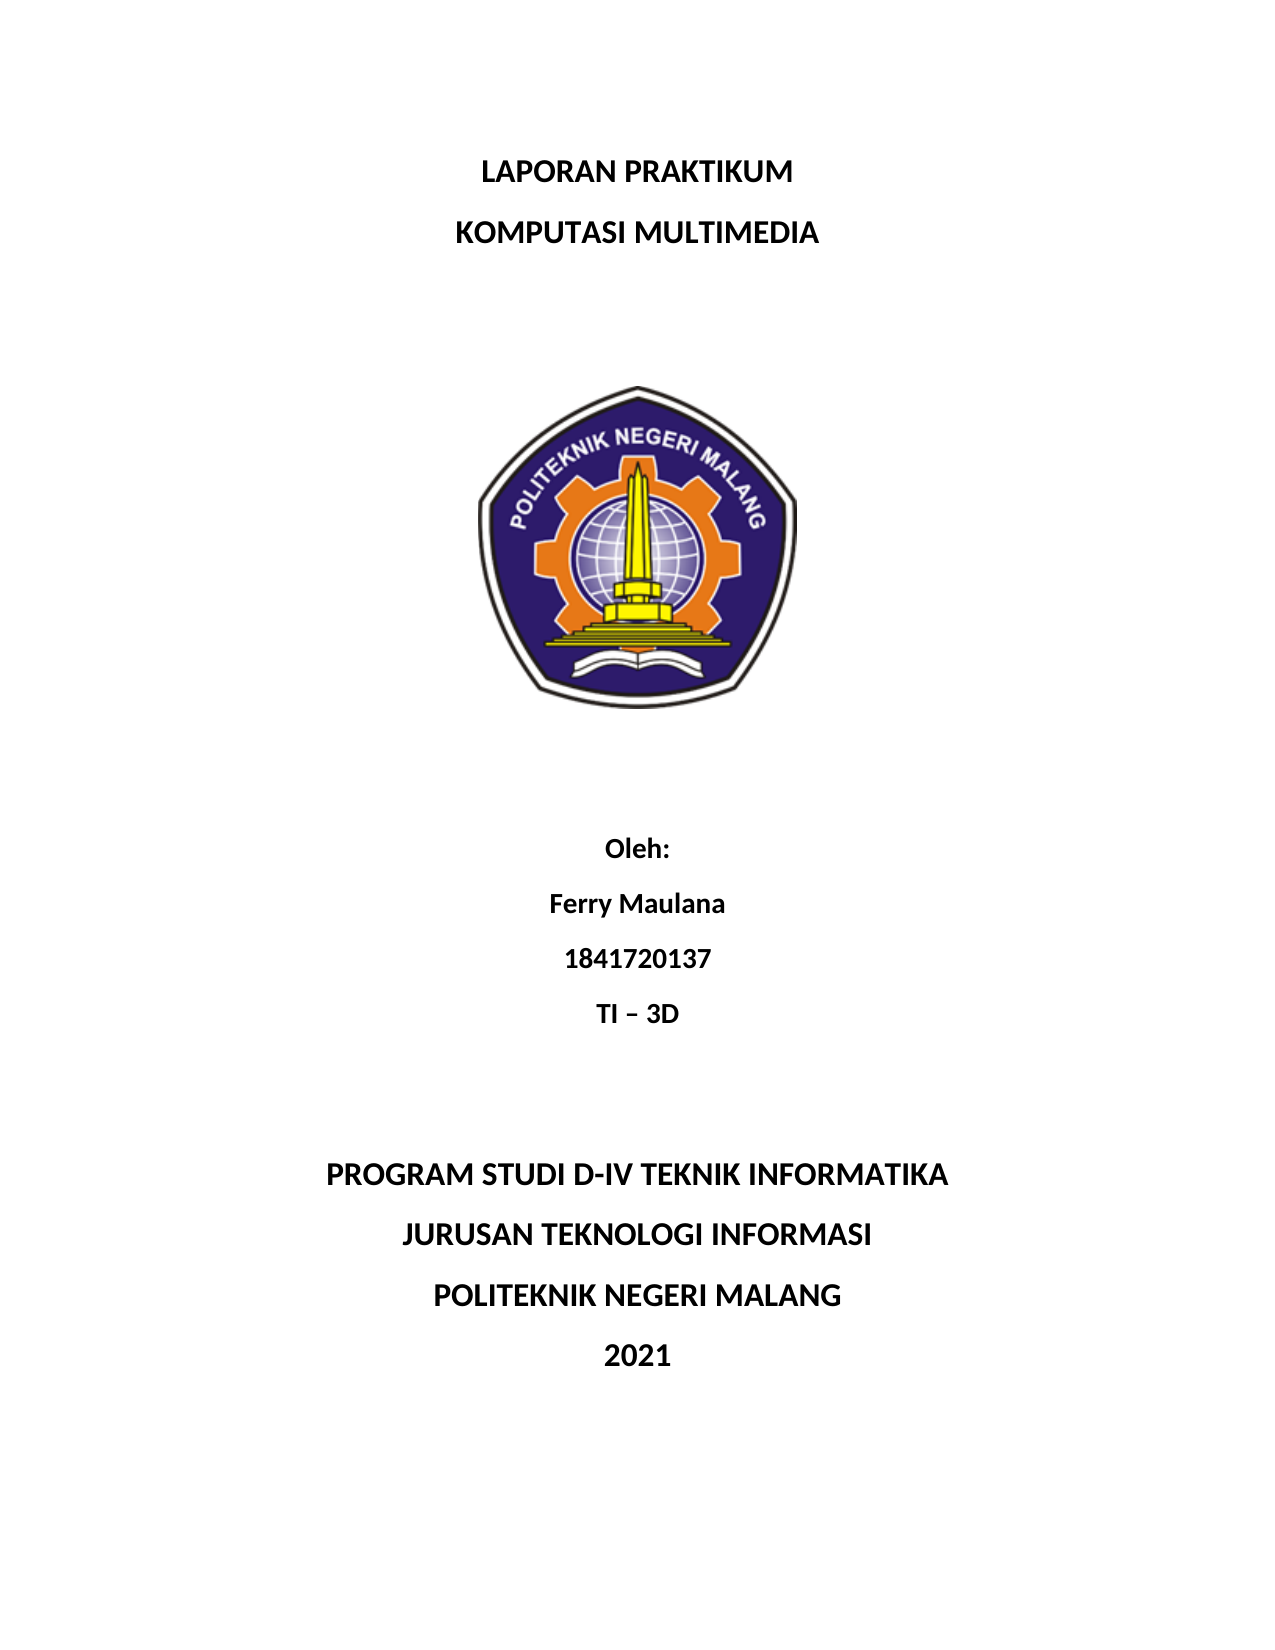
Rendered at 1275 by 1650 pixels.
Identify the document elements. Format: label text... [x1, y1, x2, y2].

text Ferry Maulana [150, 885, 1125, 921]
text PROGRAM STUDI D-IV TEKNIK INFORMATIKA [150, 1153, 1125, 1193]
text TI – 3D [150, 996, 1125, 1031]
text KOMPUTASI MULTIMEDIA [150, 211, 1125, 251]
text POLITEKNIK NEGERI MALANG [150, 1274, 1125, 1314]
text 2021 [150, 1334, 1125, 1375]
picture [478, 386, 797, 709]
text 1841720137 [150, 940, 1125, 976]
text JURUSAN TEKNOLOGI INFORMASI [150, 1213, 1125, 1254]
text Oleh: [150, 830, 1125, 866]
text LAPORAN PRAKTIKUM [150, 150, 1125, 191]
